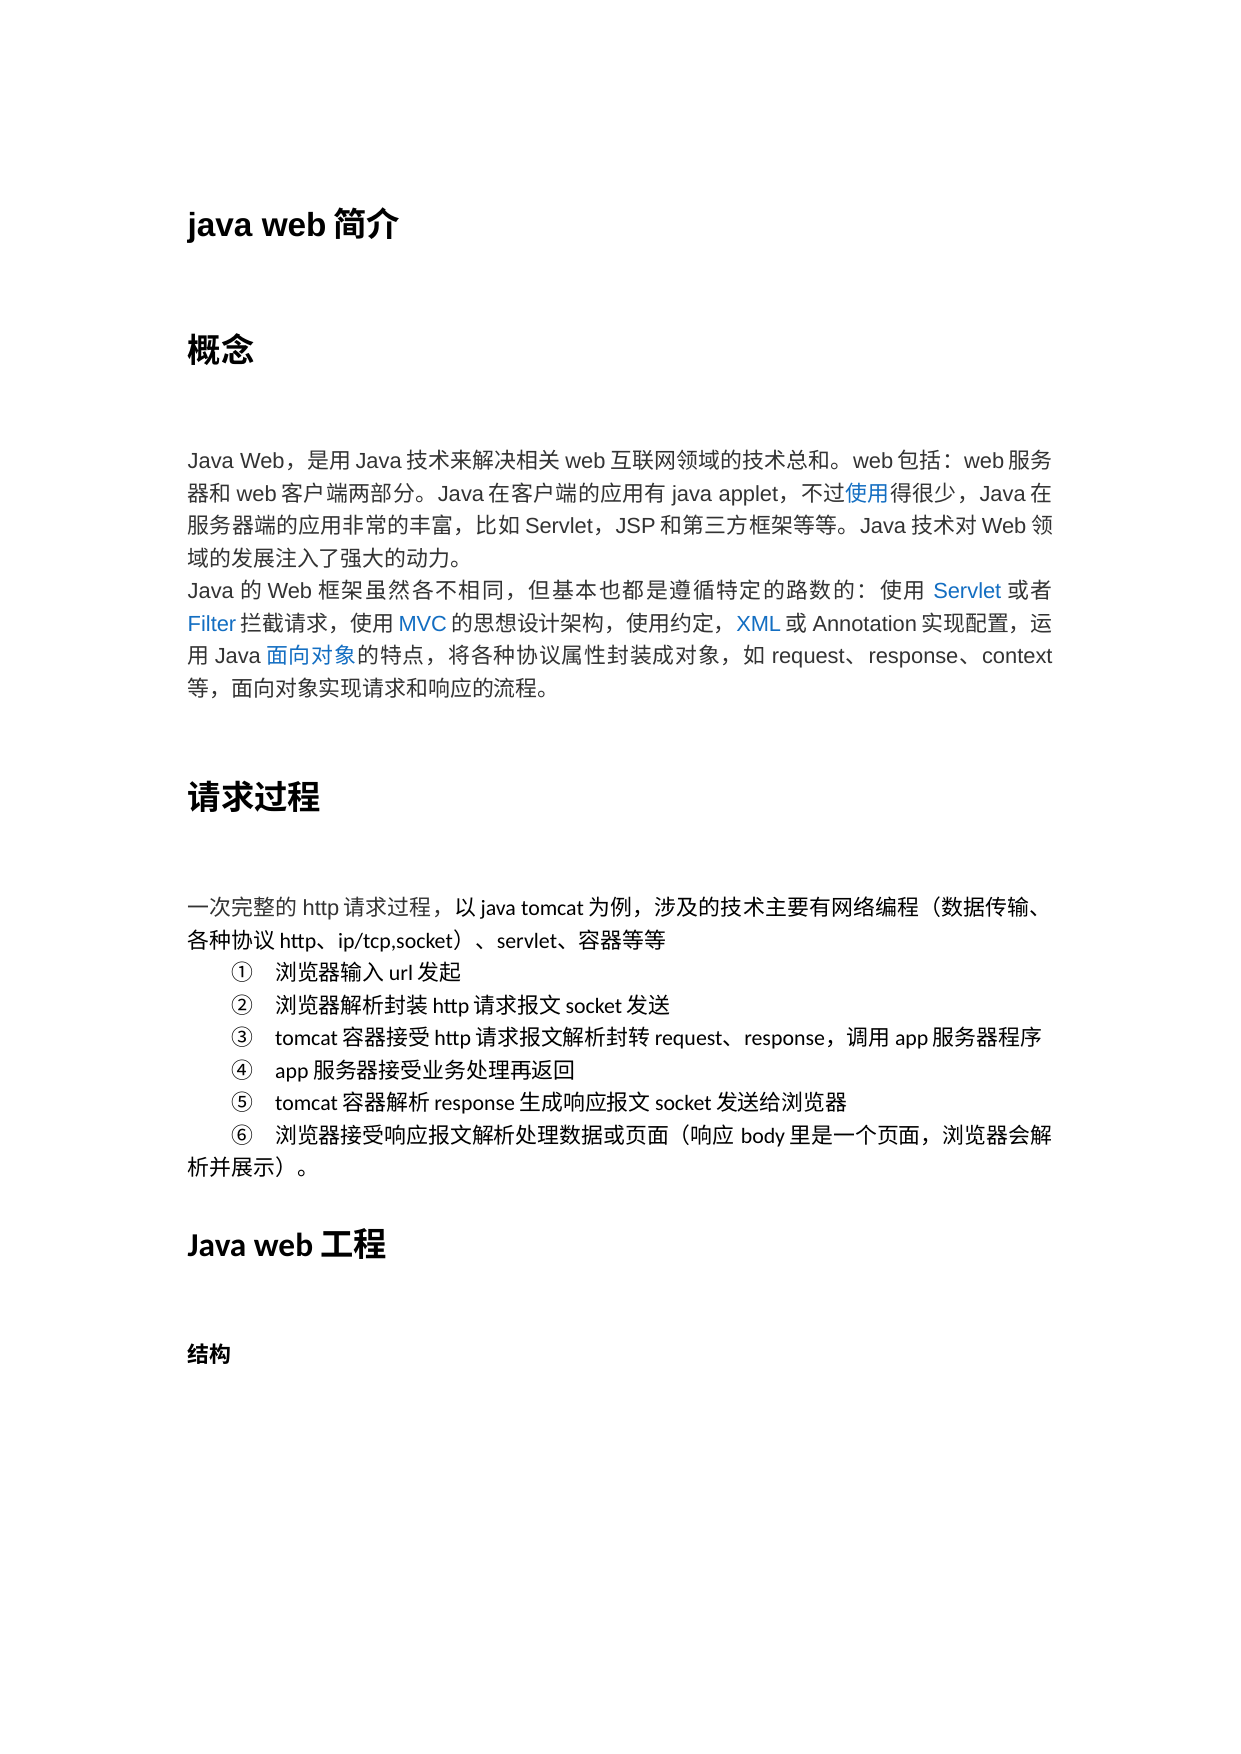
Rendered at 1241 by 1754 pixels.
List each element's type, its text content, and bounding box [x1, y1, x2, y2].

subtitle 请求过程 [187, 763, 1053, 828]
list app服务器接受业务处理再返回 [187, 1052, 1053, 1085]
list 浏览器接受响应报文解析处理数据或页面（响应body里是一个页面，浏览器会解析并展示）。 [187, 1117, 1053, 1182]
text Java的Web框架虽然各不相同，但基本也都是遵循特定的路数的：使用Servlet或者Filter拦截请求，使用MVC的思想设计架构，使用约定，XML或 Annotation实现配置，运用Java面向对象的特点，将各种协议属性封装成对象，如request、response、context等，面向对象实现请求和响应的流程。 [187, 573, 1053, 703]
list 浏览器解析封装http请求报文socket发送 [187, 987, 1053, 1020]
subtitle 概念 [187, 316, 1053, 381]
text Java Web，是用Java技术来解决相关web互联网领域的技术总和。web包括：web服务器和web客户端两部分。Java在客户端的应用有java applet，不过使用得很少，Java在服务器端的应用非常的丰富，比如Servlet，JSP和第三方框架等等。Java技术对Web领域的发展注入了强大的动力。 [187, 443, 1053, 573]
subtitle java web简介 [187, 189, 1053, 254]
text 一次完整的http请求过程，以java tomcat为例，涉及的技术主要有网络编程（数据传输、各种协议http、ip/tcp,socket）、servlet、容器等等 [187, 890, 1053, 955]
list tomcat容器接受http请求报文解析封转request、response，调用app服务器程序 [187, 1020, 1053, 1052]
list tomcat容器解析response生成响应报文socket发送给浏览器 [187, 1085, 1053, 1117]
subtitle Java web工程 [187, 1209, 1053, 1274]
list 浏览器输入url发起 [187, 955, 1053, 987]
text 结构 [187, 1337, 1053, 1369]
